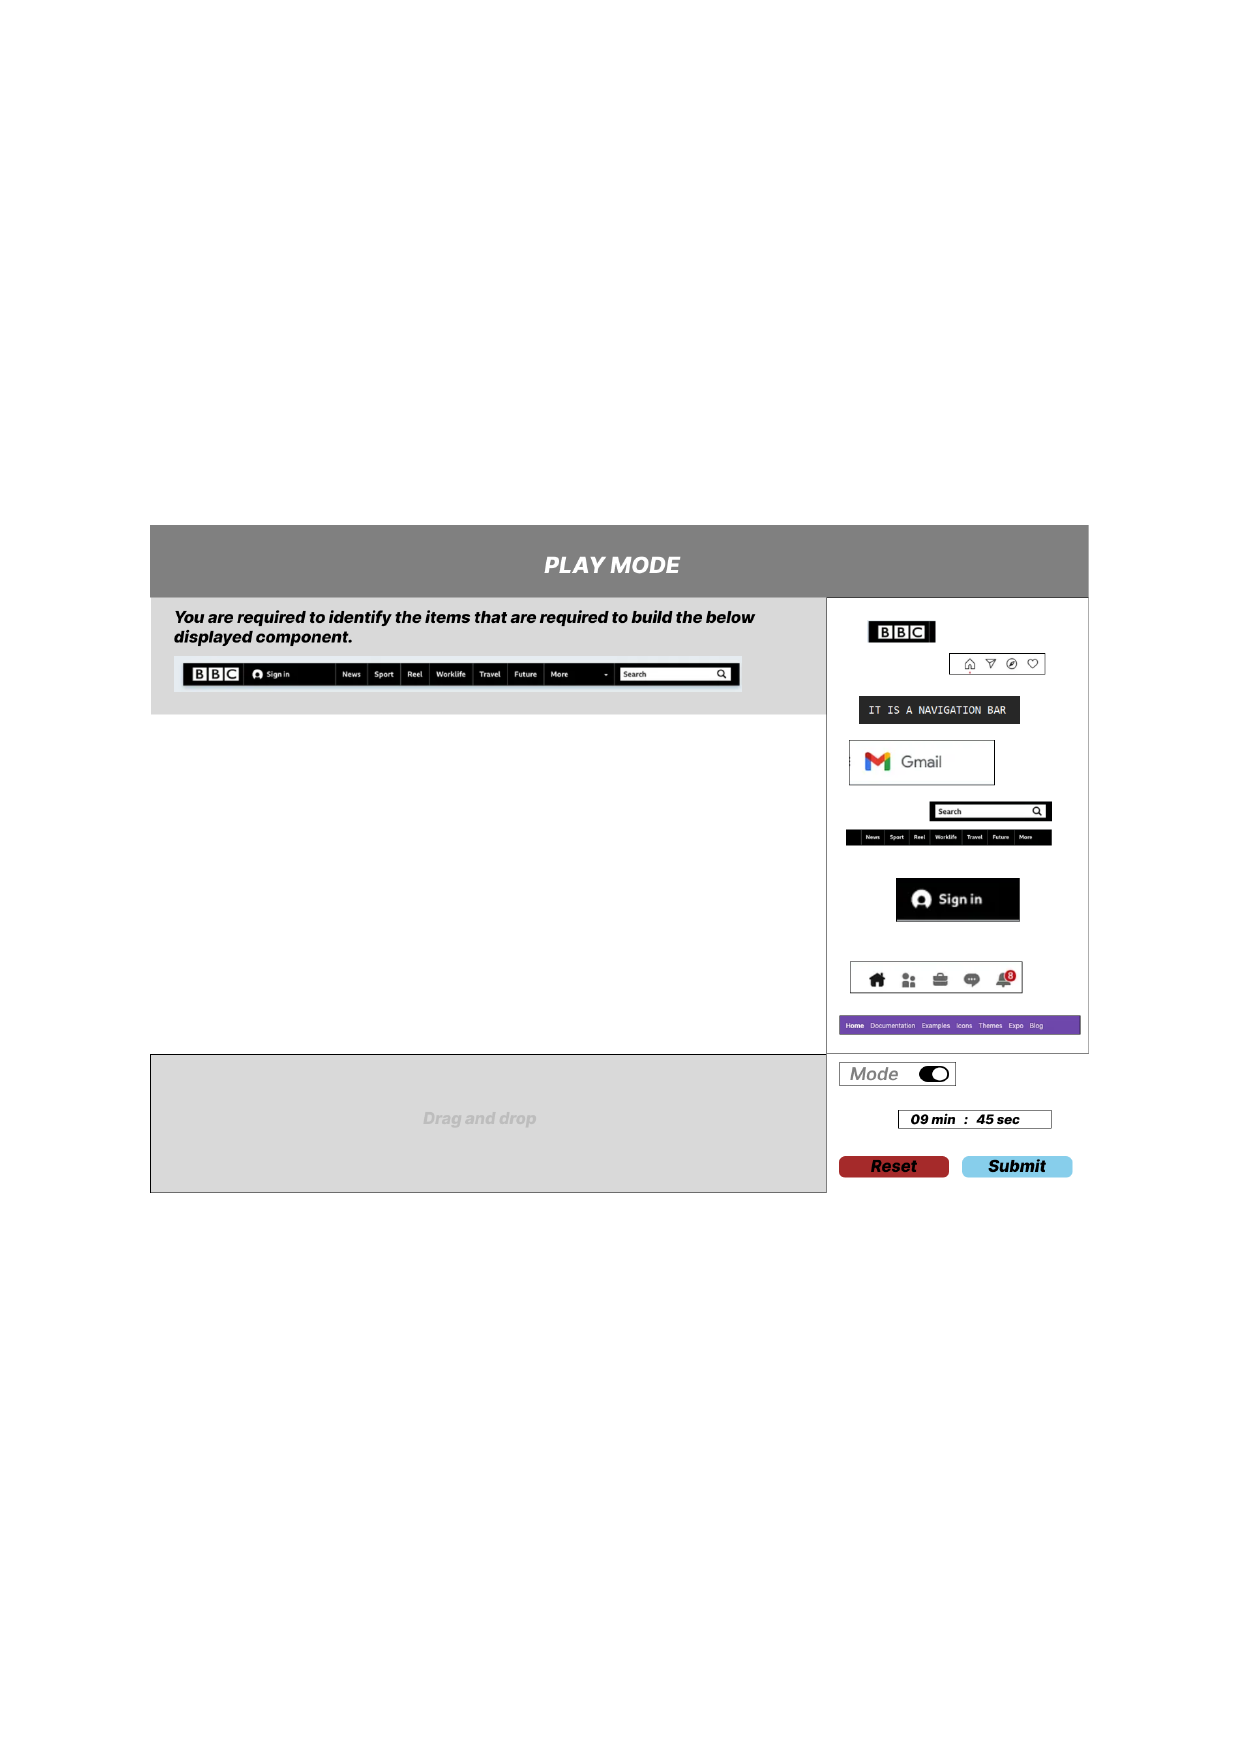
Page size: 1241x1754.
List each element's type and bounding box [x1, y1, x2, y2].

picture [150, 525, 1089, 1193]
